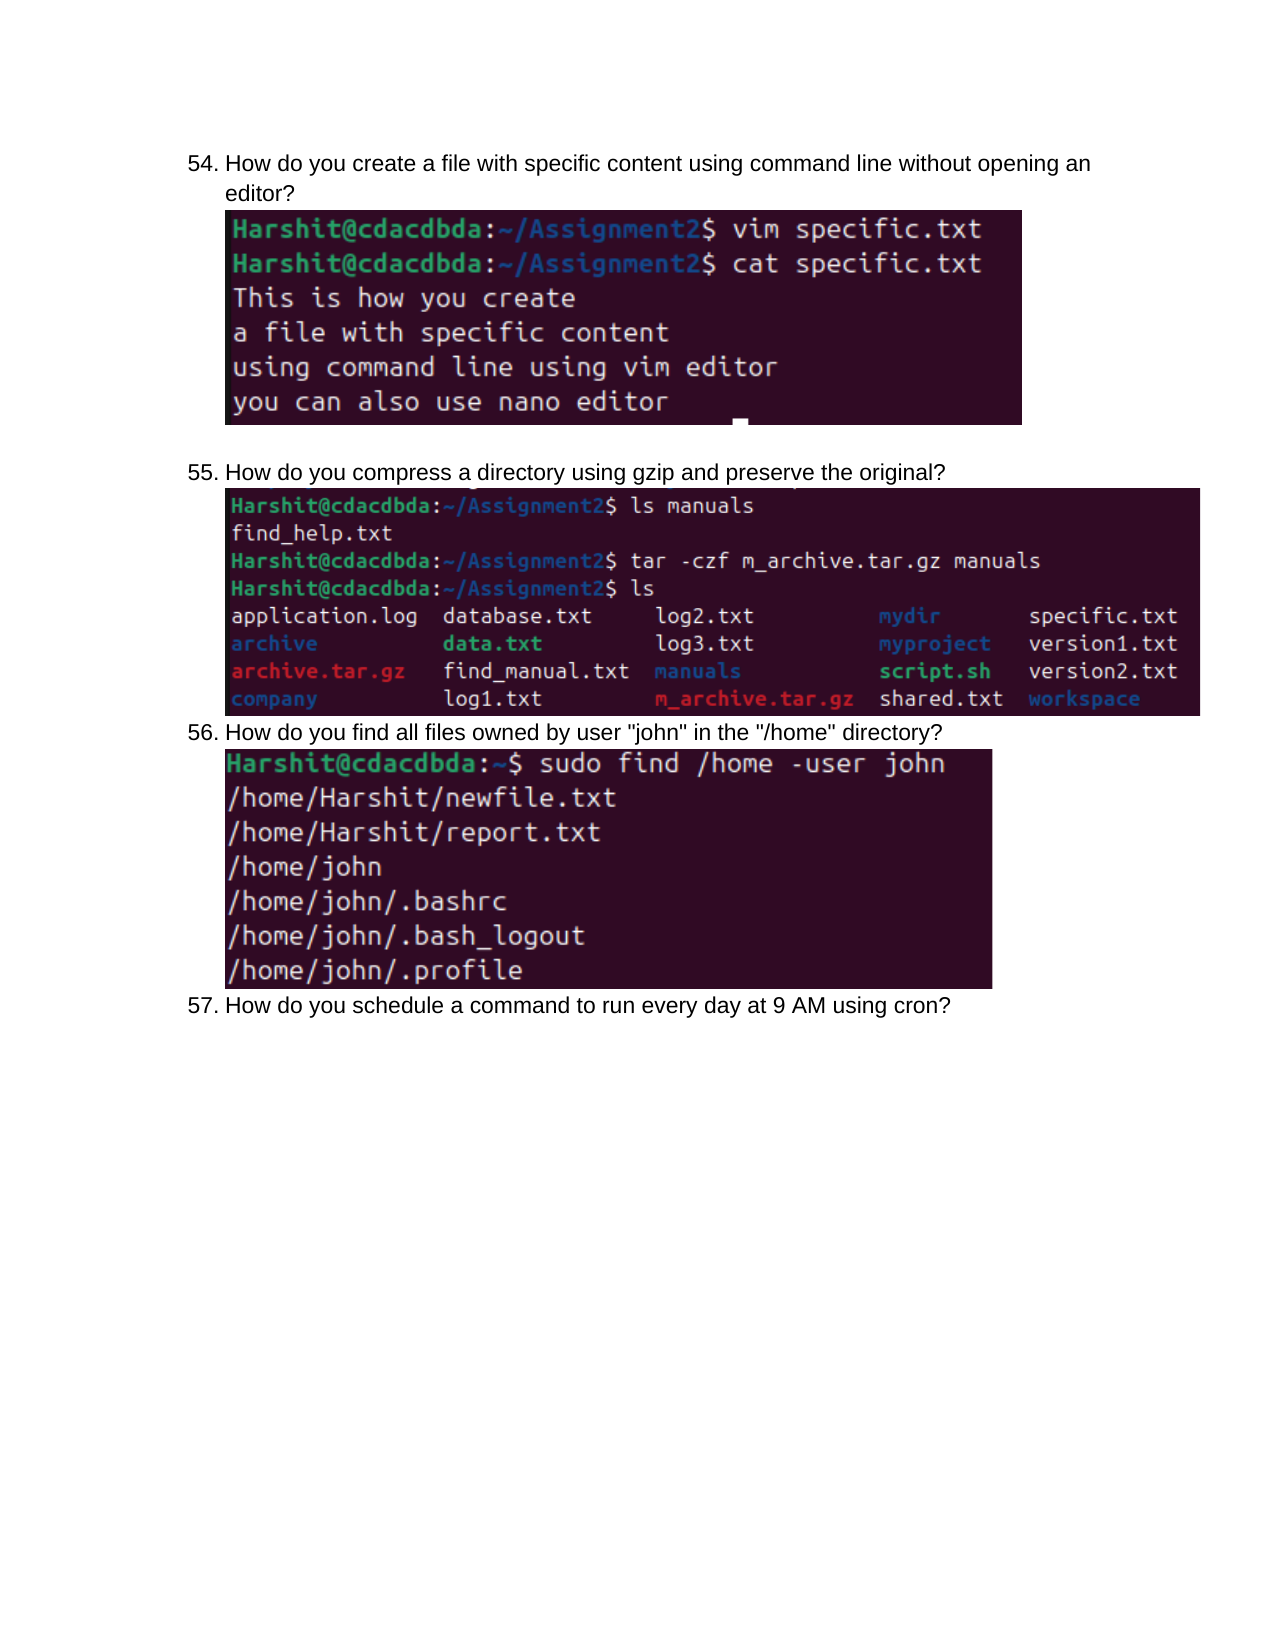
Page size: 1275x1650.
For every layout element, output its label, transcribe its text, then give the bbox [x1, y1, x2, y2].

picture [225, 488, 1200, 716]
picture [225, 749, 993, 989]
list How do you schedule a command to run every day at 9 AM using cron? [187, 992, 1125, 1049]
picture [225, 210, 1022, 425]
